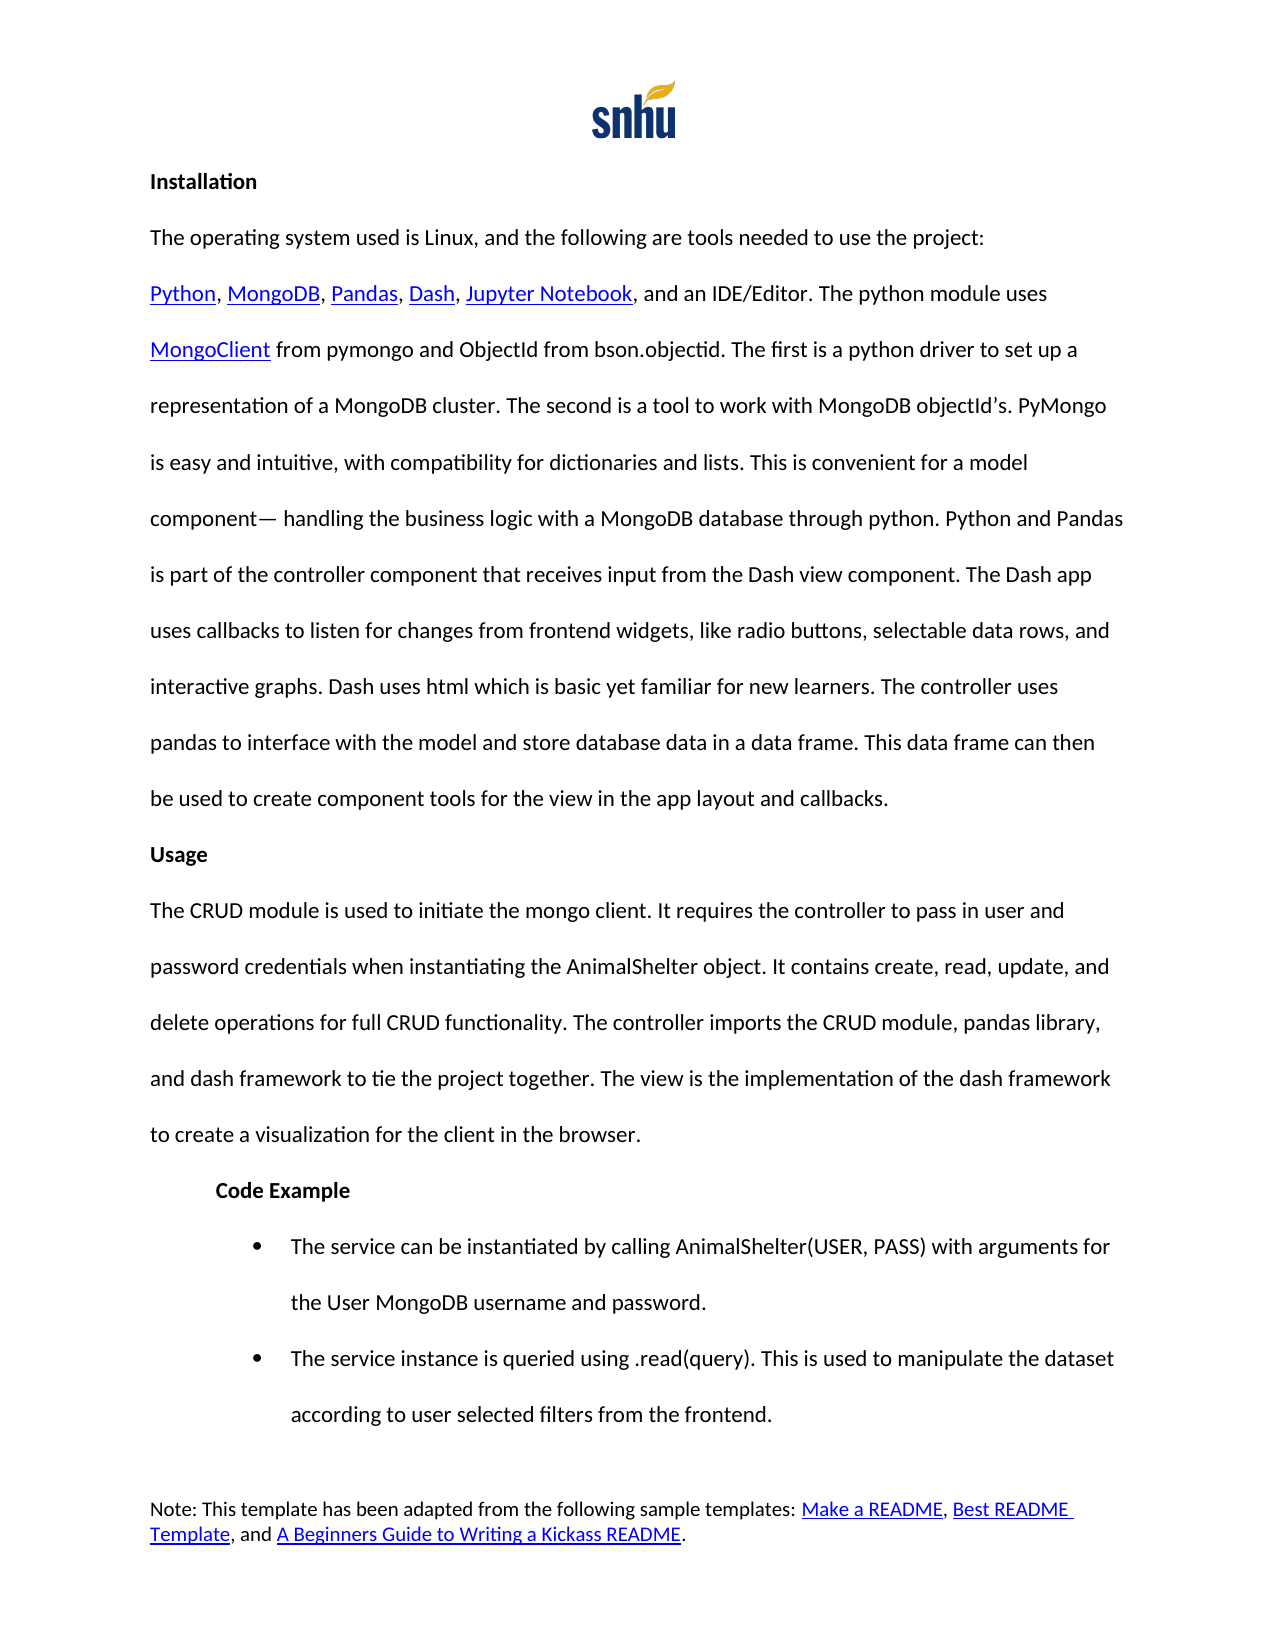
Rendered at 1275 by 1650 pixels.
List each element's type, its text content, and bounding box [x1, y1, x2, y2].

list The service instance is queried using .read(query). This is used to manipulate the dataset according to user selected filters from the frontend. [253, 1344, 1125, 1428]
list The service can be instantiated by calling AnimalShelter(USER, PASS) with arguments for the User MongoDB username and password. [253, 1232, 1125, 1316]
text Python, MongoDB, Pandas, Dash, Jupyter Notebook, and an IDE/Editor. The python module uses MongoClient from pymongo and ObjectId from bson.objectid. The first is a python driver to set up a representation of a MongoDB cluster. The second is a tool to work with MongoDB objectId’s. PyMongo is easy and intuitive, with compatibility for dictionaries and lists. This is convenient for a model component— handling the business logic with a MongoDB database through python. Python and Pandas is part of the controller component that receives input from the Dash view component. The Dash app uses callbacks to listen for changes from frontend widgets, like radio buttons, selectable data rows, and interactive graphs. Dash uses html which is basic yet familiar for new learners. The controller uses pandas to interface with the model and store database data in a data frame. This data frame can then be used to create component tools for the view in the app layout and callbacks. [150, 279, 1125, 812]
subtitle Code Example [150, 1176, 1125, 1204]
text The operating system used is Linux, and the following are tools needed to use the project: [150, 223, 1125, 251]
subtitle Installation [150, 167, 1125, 195]
text The CRUD module is used to initiate the mongo client. It requires the controller to pass in user and password credentials when instantiating the AnimalShelter object. It contains create, read, update, and delete operations for full CRUD functionality. The controller imports the CRUD module, pandas library, and dash framework to tie the project together. The view is the implementation of the dash framework to create a visualization for the client in the browser. [150, 896, 1125, 1148]
picture [573, 75, 702, 147]
subtitle Usage [150, 840, 1125, 868]
